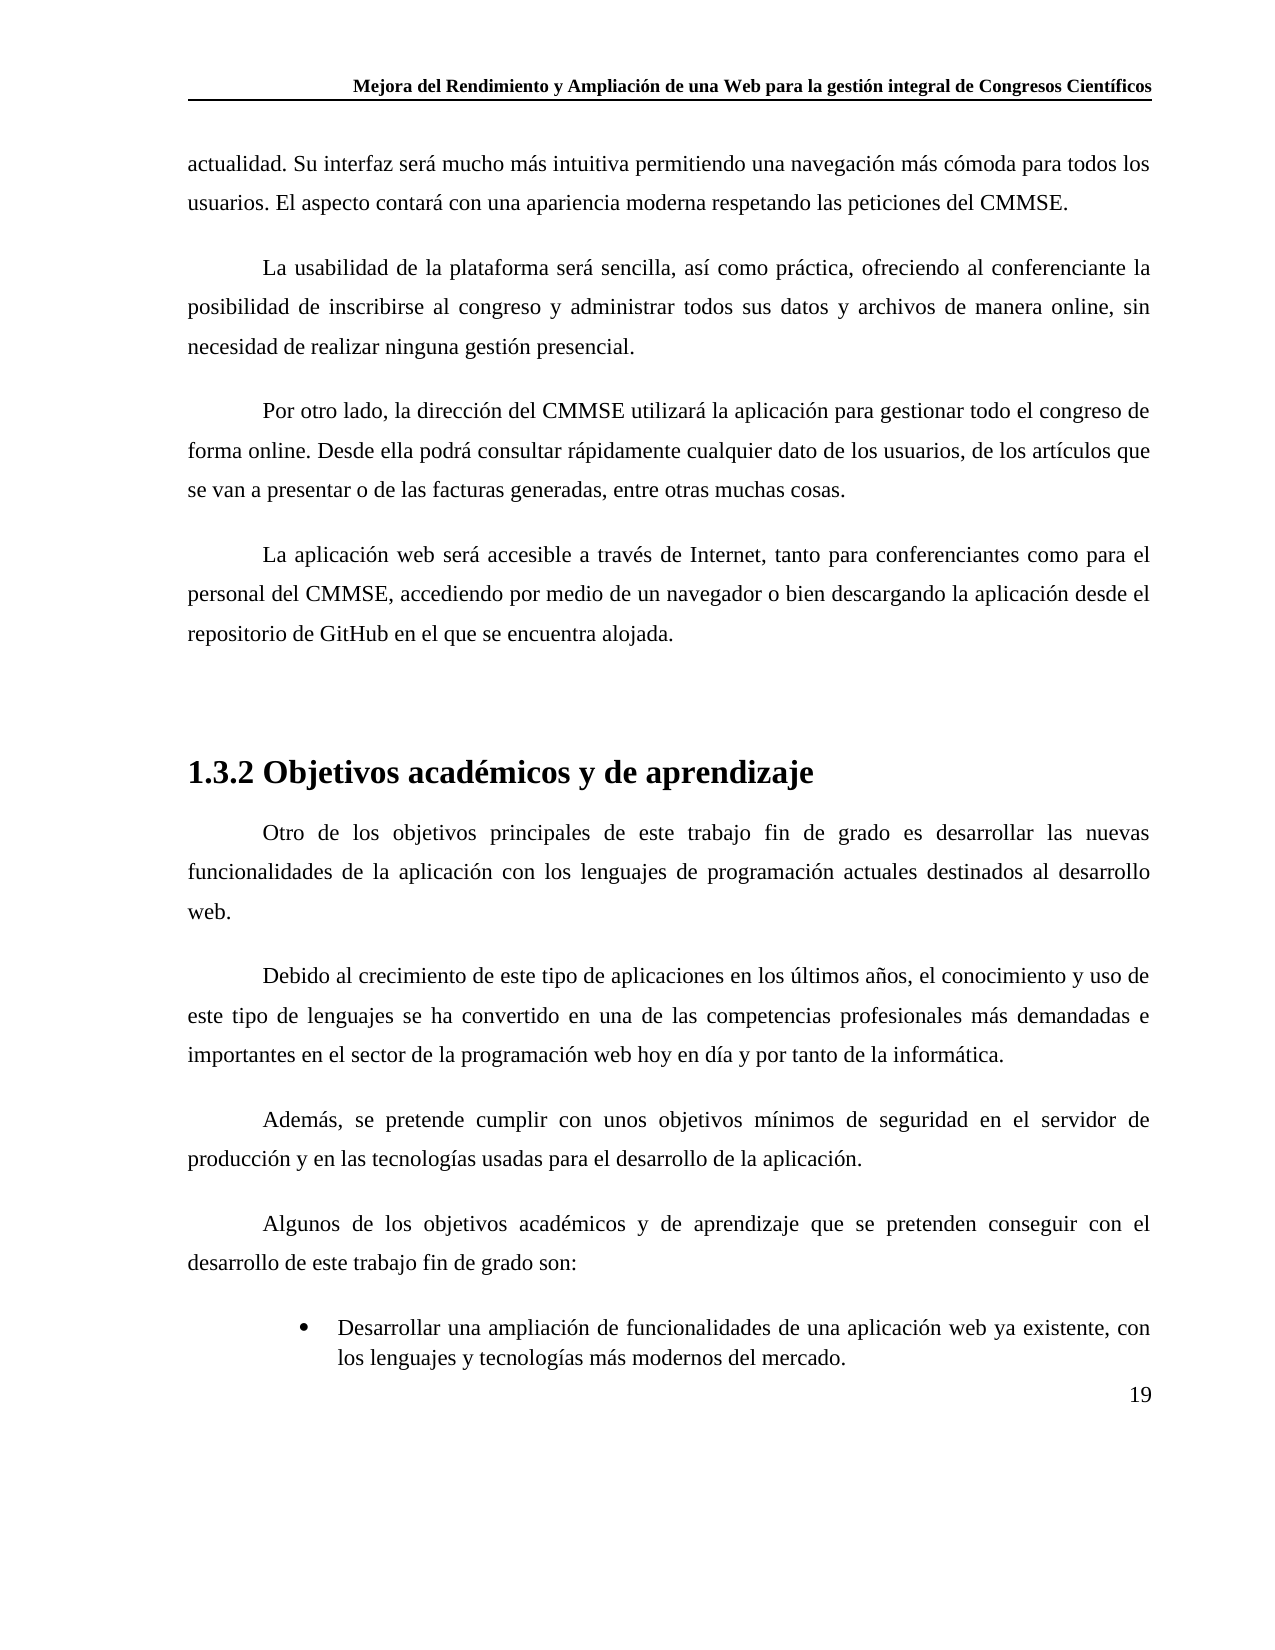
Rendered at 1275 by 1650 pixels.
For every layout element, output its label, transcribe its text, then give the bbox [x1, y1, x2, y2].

text Otro de los objetivos principales de este trabajo fin de grado es desarrollar las nuevas funcionalidades de la aplicación con los lenguajes de programación actuales destinados al desarrollo web. [187, 819, 1152, 924]
subtitle 1.3.2 Objetivos académicos y de aprendizaje [187, 752, 1152, 791]
list Desarrollar una ampliación de funcionalidades de una aplicación web ya existente, con los lenguajes y tecnologías más modernos del mercado. [300, 1313, 1152, 1370]
text Algunos de los objetivos académicos y de aprendizaje que se pretenden conseguir con el desarrollo de este trabajo fin de grado son: [187, 1209, 1152, 1275]
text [187, 150, 1152, 216]
text Por otro lado, la dirección del CMMSE utilizará la aplicación para gestionar todo el congreso de forma online. Desde ella podrá consultar rápidamente cualquier dato de los usuarios, de los artículos que se van a presentar o de las facturas generadas, entre otras muchas cosas. [187, 397, 1152, 503]
text La aplicación web será accesible a través de Internet, tanto para conferenciantes como para el personal del CMMSE, accediendo por medio de un navegador o bien descargando la aplicación desde el repositorio de GitHub en el que se encuentra alojada. [187, 541, 1152, 646]
text La usabilidad de la plataforma será sencilla, así como práctica, ofreciendo al conferenciante la posibilidad de inscribirse al congreso y administrar todos sus datos y archivos de manera online, sin necesidad de realizar ninguna gestión presencial. [187, 254, 1152, 359]
text Además, se pretende cumplir con unos objetivos mínimos de seguridad en el servidor de producción y en las tecnologías usadas para el desarrollo de la aplicación. [187, 1106, 1152, 1171]
text Debido al crecimiento de este tipo de aplicaciones en los últimos años, el conocimiento y uso de este tipo de lenguajes se ha convertido en una de las competencias profesionales más demandadas e importantes en el sector de la programación web hoy en día y por tanto de la informática. [187, 962, 1152, 1067]
